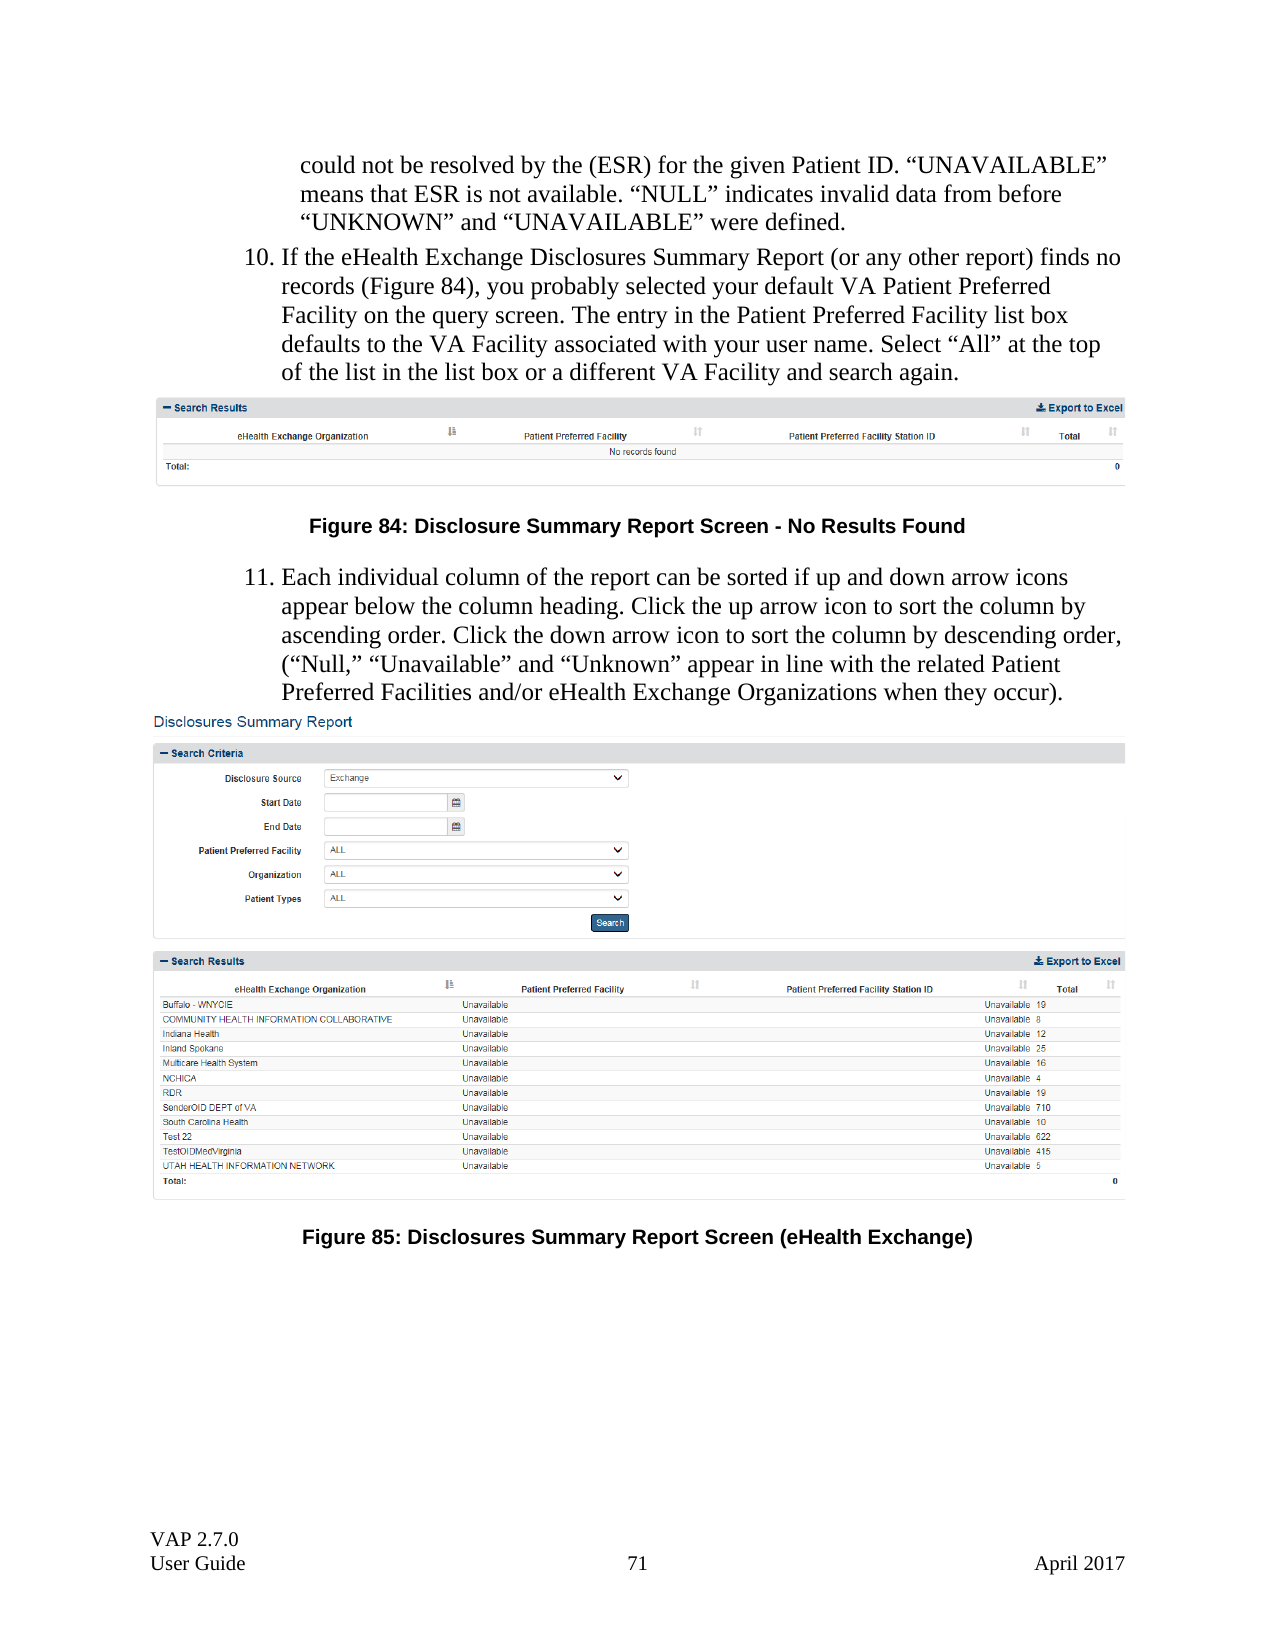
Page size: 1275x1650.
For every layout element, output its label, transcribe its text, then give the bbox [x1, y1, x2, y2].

text Figure 84: Disclosure Summary Report Screen - No Results Found [150, 513, 1125, 537]
text If the eHealth Exchange Disclosures Summary Report (or any other report) finds no records (Figure 84), you probably selected your default VA Patient Preferred Facility on the query screen. The entry in the Patient Preferred Facility list box defaults to the VA Facility associated with your user name. Select “All” at the top of the list in the list box or a different VA Facility and search again. [244, 242, 1125, 386]
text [262, 150, 1125, 236]
picture [150, 392, 1125, 489]
text Figure 85: Disclosures Summary Report Screen (eHealth Exchange) [150, 1225, 1125, 1249]
text Each individual column of the report can be sorted if up and down arrow icons appear below the column heading. Click the up arrow icon to sort the column by ascending order. Click the down arrow icon to sort the column by descending order, (“Null,” “Unavailable” and “Unknown” appear in line with the related Patient Preferred Facilities and/or eHealth Exchange Organizations when they occur). [244, 562, 1125, 706]
picture [150, 712, 1125, 1200]
